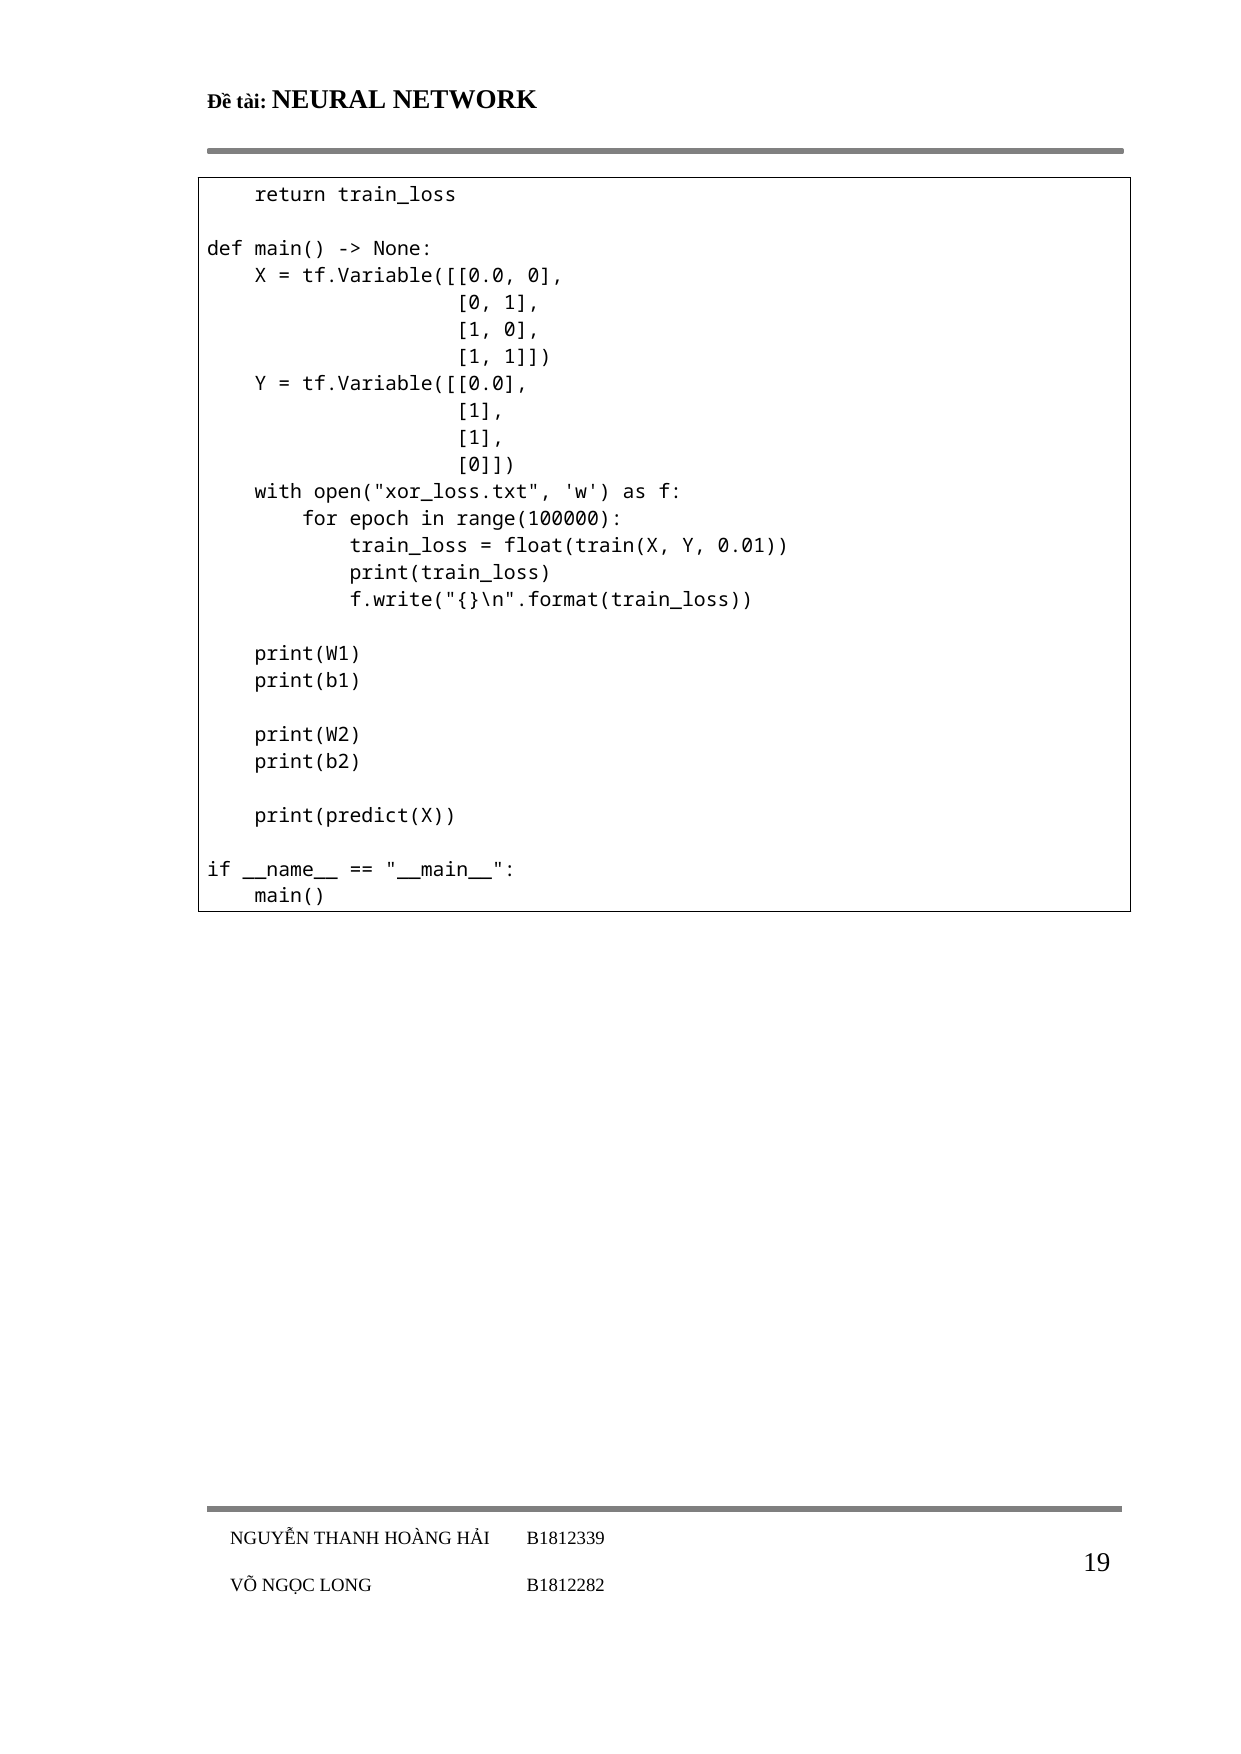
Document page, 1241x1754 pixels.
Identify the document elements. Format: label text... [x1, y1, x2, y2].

text print(W1) [207, 639, 1122, 666]
text def main() -> None: [207, 234, 1122, 261]
text X = tf.Variable([[0.0, 0], [207, 261, 1122, 288]
text f.write("{}\n".format(train_loss)) [207, 585, 1122, 612]
text main() [199, 879, 1130, 911]
text print(W2) [207, 720, 1122, 747]
text print(b1) [207, 666, 1122, 693]
text [0]]) [207, 450, 1122, 477]
text print(b2) [207, 747, 1122, 774]
text Y = tf.Variable([[0.0], [207, 369, 1122, 396]
text [1], [207, 423, 1122, 450]
text [1], [207, 396, 1122, 423]
text for epoch in range(100000): [207, 504, 1122, 531]
text print(train_loss) [207, 558, 1122, 585]
text [1, 0], [207, 315, 1122, 342]
text with open("xor_loss.txt", 'w') as f: [207, 477, 1122, 504]
text [0, 1], [207, 288, 1122, 315]
text print(predict(X)) [207, 801, 1122, 828]
text [1, 1]]) [207, 342, 1122, 369]
text return train_loss [199, 178, 1130, 207]
text train_loss = float(train(X, Y, 0.01)) [207, 531, 1122, 558]
text if __name__ == "__main__": [207, 855, 1122, 879]
